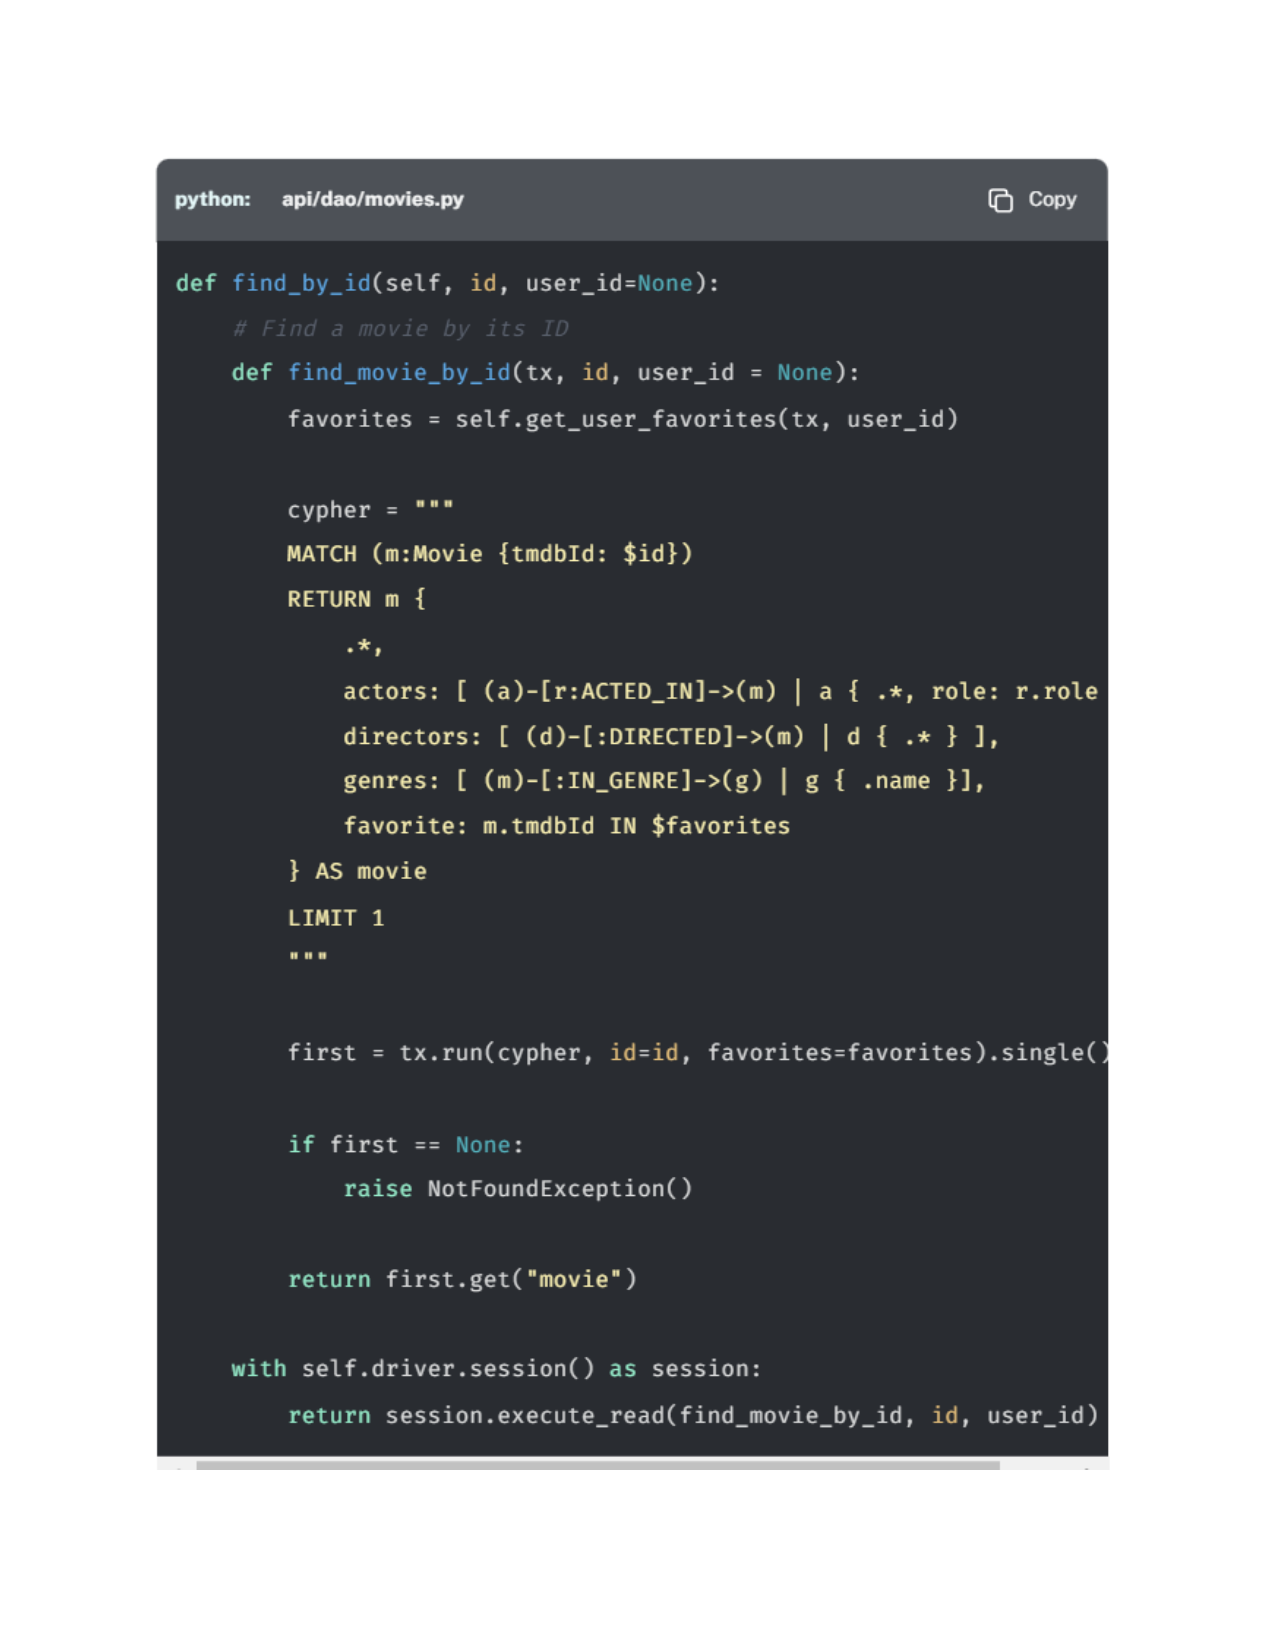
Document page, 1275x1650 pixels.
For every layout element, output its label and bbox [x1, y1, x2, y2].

picture [150, 150, 1125, 1470]
